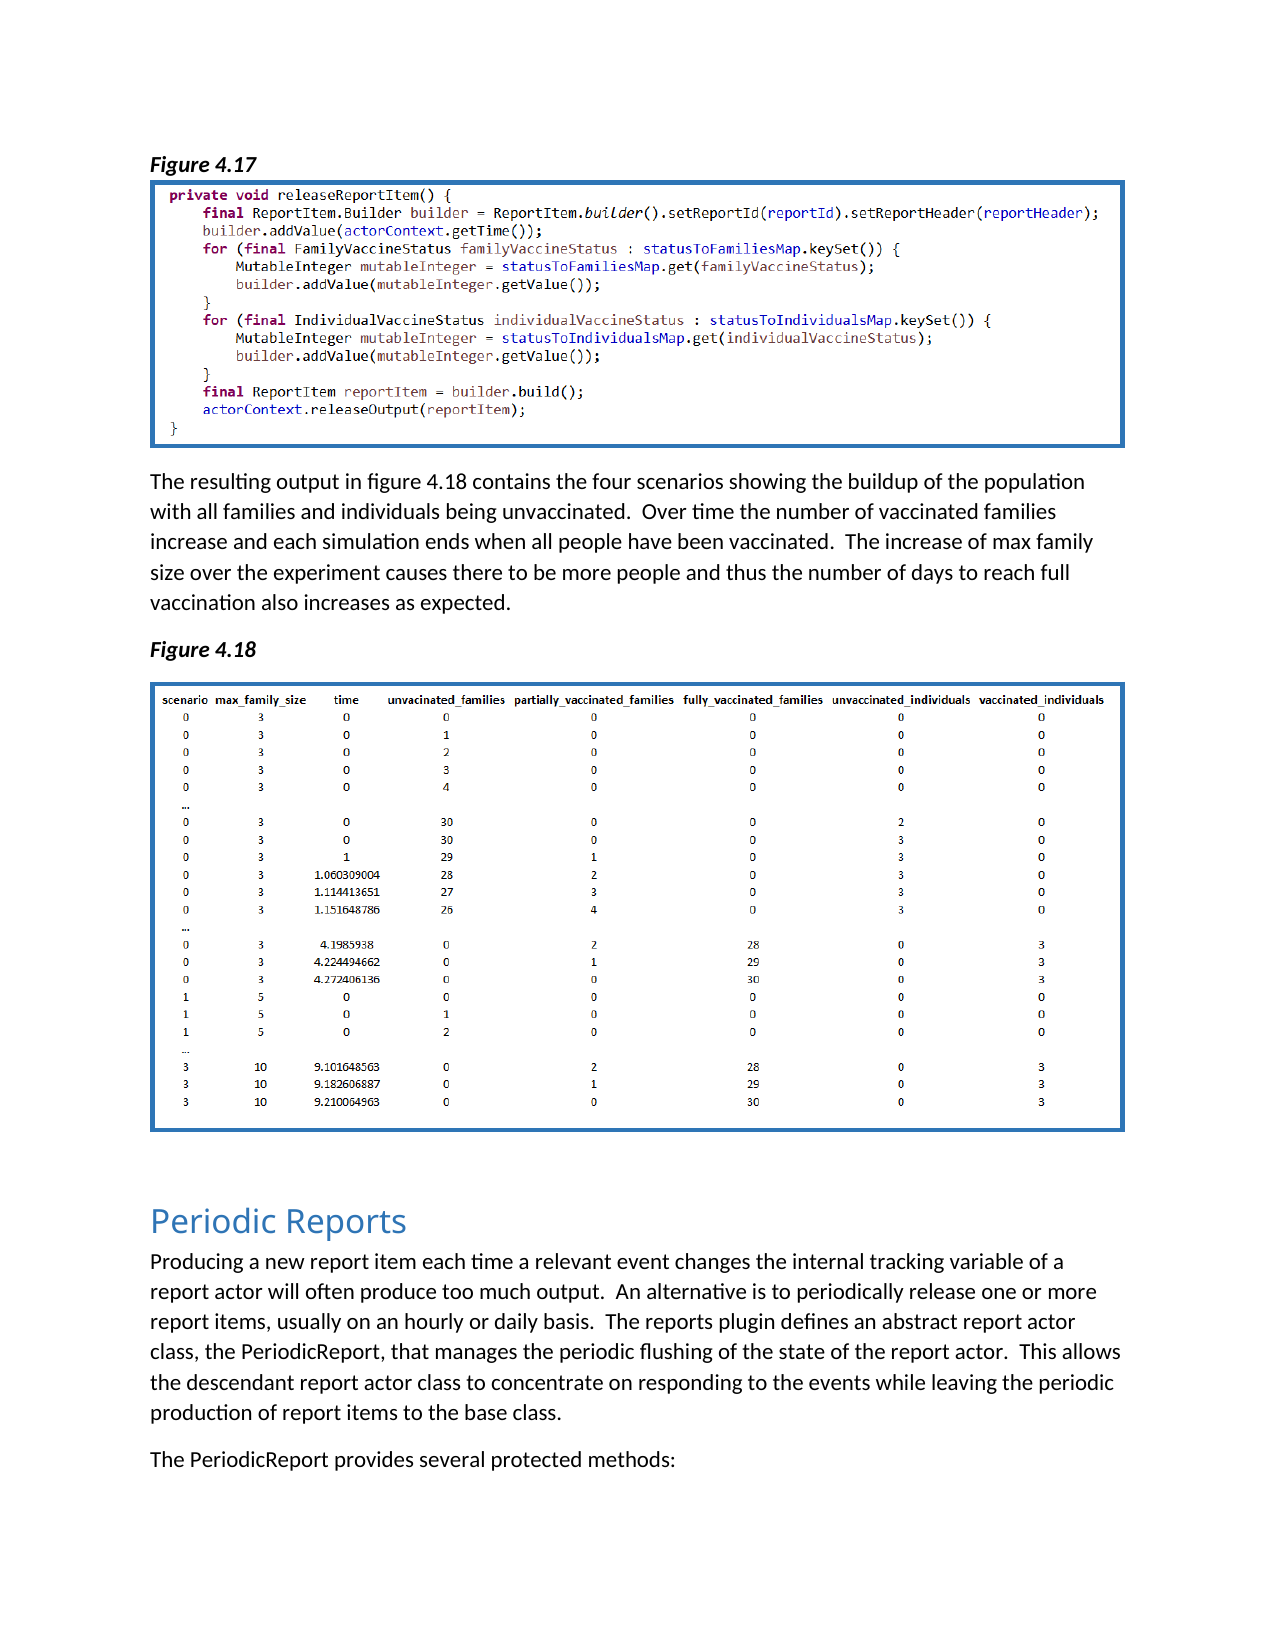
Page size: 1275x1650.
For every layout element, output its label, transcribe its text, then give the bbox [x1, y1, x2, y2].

text The resulting output in figure 4.18 contains the four scenarios showing the buildup of the population with all families and individuals being unvaccinated. Over time the number of vaccinated families increase and each simulation ends when all people have been vaccinated. The increase of max family size over the experiment causes there to be more people and thus the number of days to reach full vaccination also increases as expected. [150, 467, 1125, 616]
text Figure 4.18 [150, 635, 1125, 663]
picture [155, 185, 1120, 444]
text Figure 4.17 [150, 150, 1125, 180]
text Producing a new report item each time a relevant event changes the internal tracking variable of a report actor will often produce too much output. An alternative is to periodically release one or more report items, usually on an hourly or daily basis. The reports plugin defines an abstract report actor class, the PeriodicReport, that manages the periodic flushing of the state of the report actor. This allows the descendant report actor class to concentrate on responding to the events while leaving the periodic production of report items to the base class. [150, 1247, 1125, 1426]
text The PeriodicReport provides several protected methods: [150, 1445, 1125, 1473]
subtitle Periodic Reports [150, 1198, 1125, 1243]
picture [155, 686, 1120, 1128]
